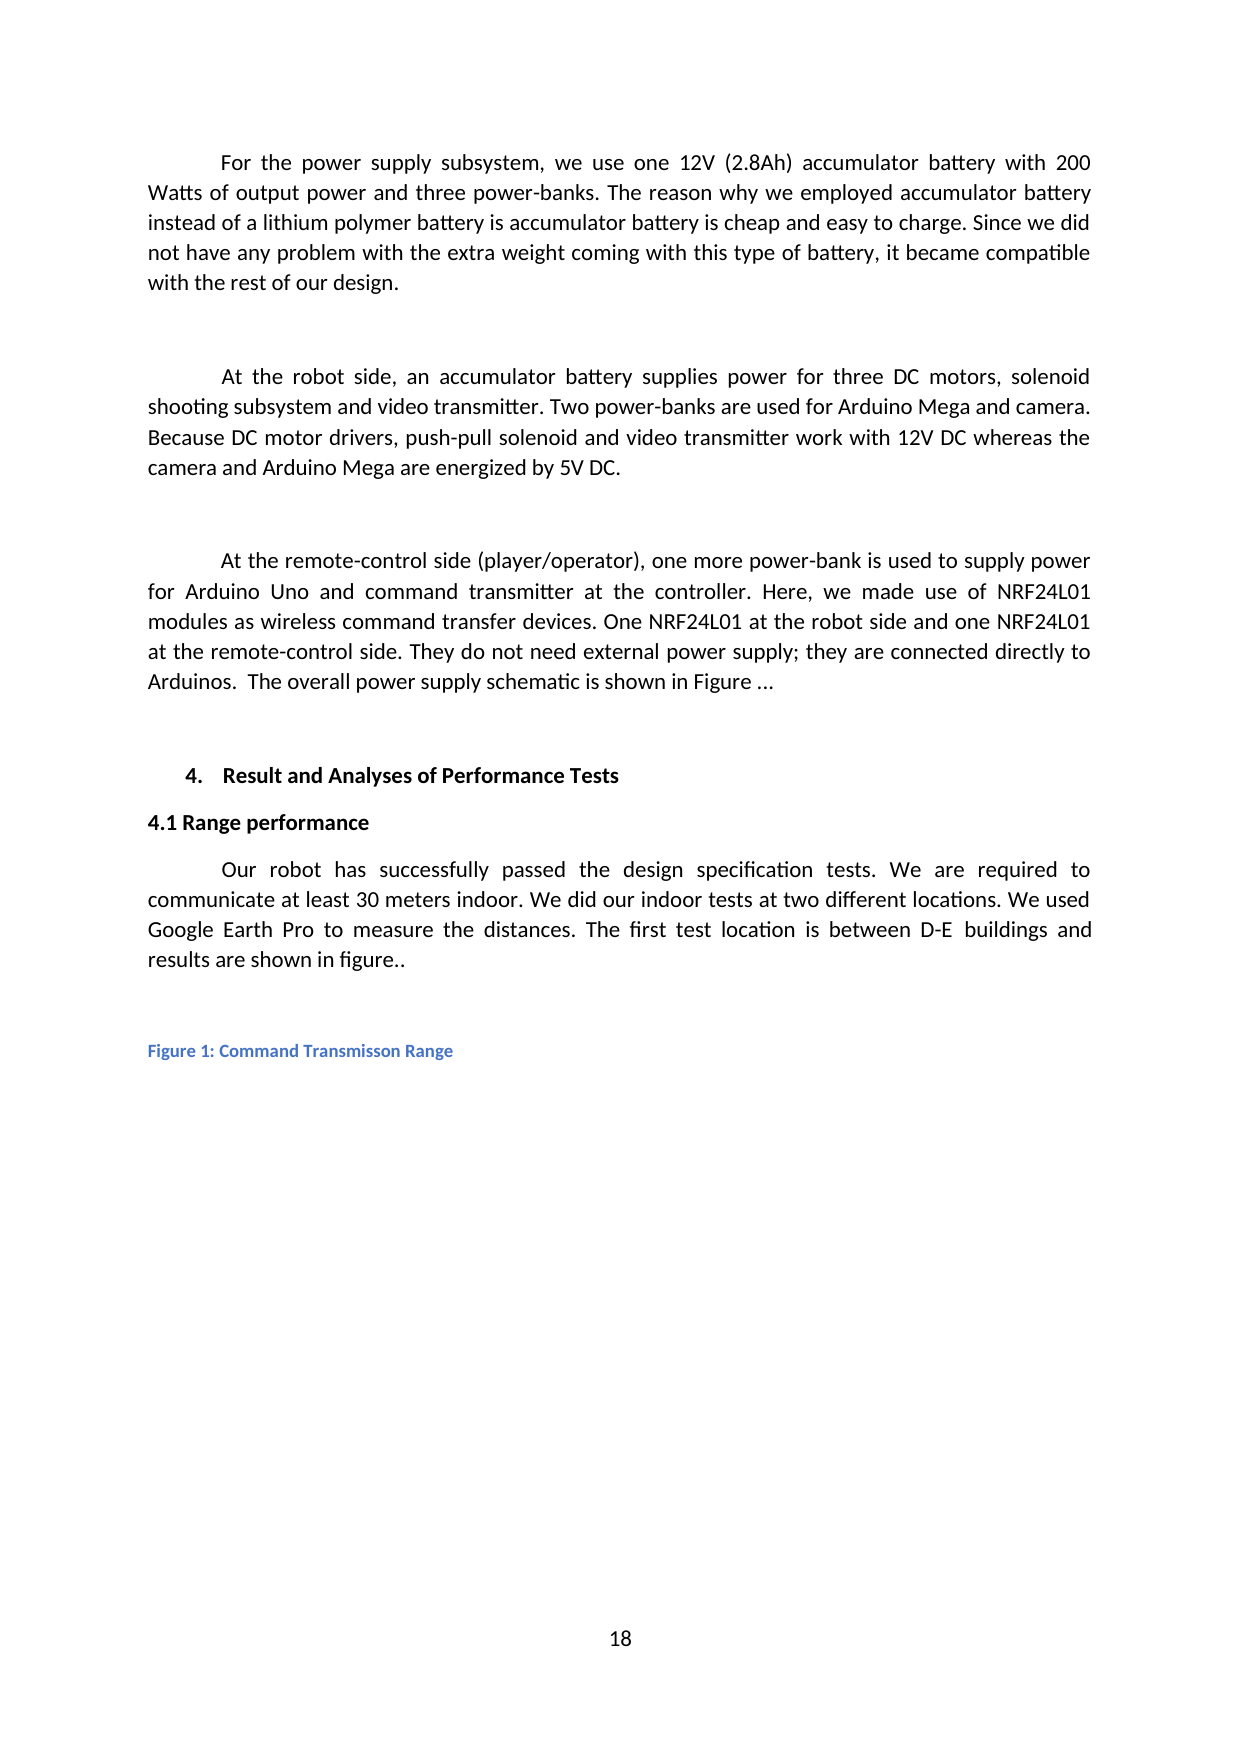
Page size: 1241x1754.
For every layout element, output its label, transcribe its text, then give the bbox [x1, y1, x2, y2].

text At the remote-control side (player/operator), one more power-bank is used to supply power for Arduino Uno and command transmitter at the controller. Here, we made use of NRF24L01 modules as wireless command transfer devices. One NRF24L01 at the robot side and one NRF24L01 at the remote-control side. They do not need external power supply; they are connected directly to Arduinos. The overall power supply schematic is shown in Figure ... [148, 547, 1093, 695]
text At the robot side, an accumulator battery supplies power for three DC motors, solenoid shooting subsystem and video transmitter. Two power-banks are used for Arduino Mega and camera. Because DC motor drivers, push-pull solenoid and video transmitter work with 12V DC whereas the camera and Arduino Mega are energized by 5V DC. [148, 362, 1093, 481]
text For the power supply subsystem, we use one 12V (2.8Ah) accumulator battery with 200 Watts of output power and three power-banks. The reason why we employed accumulator battery instead of a lithium polymer battery is accumulator battery is cheap and easy to charge. Since we did not have any problem with the extra weight coming with this type of battery, it became compatible with the rest of our design. [148, 148, 1093, 296]
text Our robot has successfully passed the design specification tests. We are required to communicate at least 30 meters indoor. We did our indoor tests at two different locations. We used Google Earth Pro to measure the distances. The first test location is between D-E buildings and results are shown in figure.. [148, 855, 1093, 973]
text Figure 1: Command Transmisson Range [148, 1039, 1093, 1062]
text 4.1 Range performance [148, 808, 1093, 836]
list Result and Analyses of Performance Tests [185, 761, 1093, 789]
